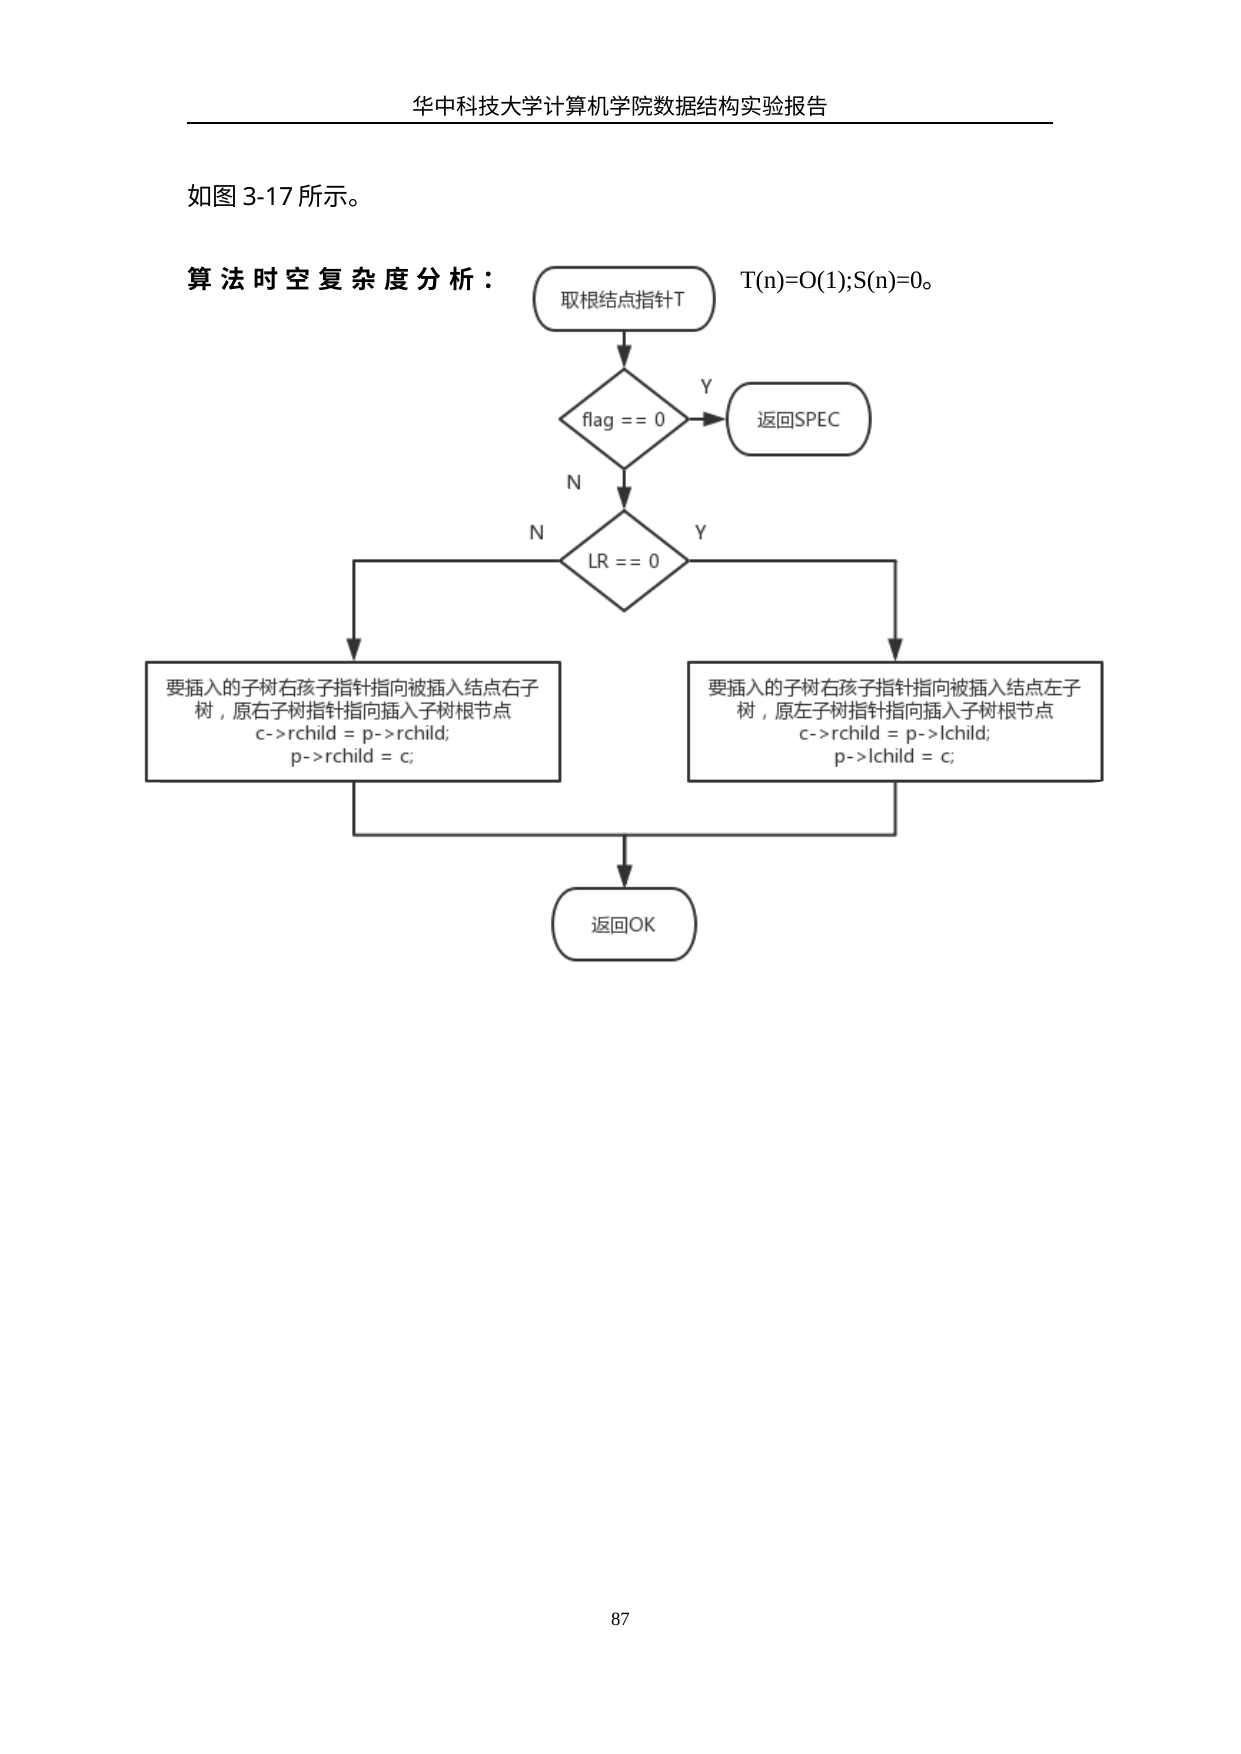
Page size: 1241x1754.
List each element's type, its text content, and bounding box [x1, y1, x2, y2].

list 算法时空复杂度分析：T(n)=O(1);S(n)=0。 [187, 245, 1053, 310]
list 如图3-17所示。 [187, 162, 1053, 227]
picture [137, 263, 1110, 965]
